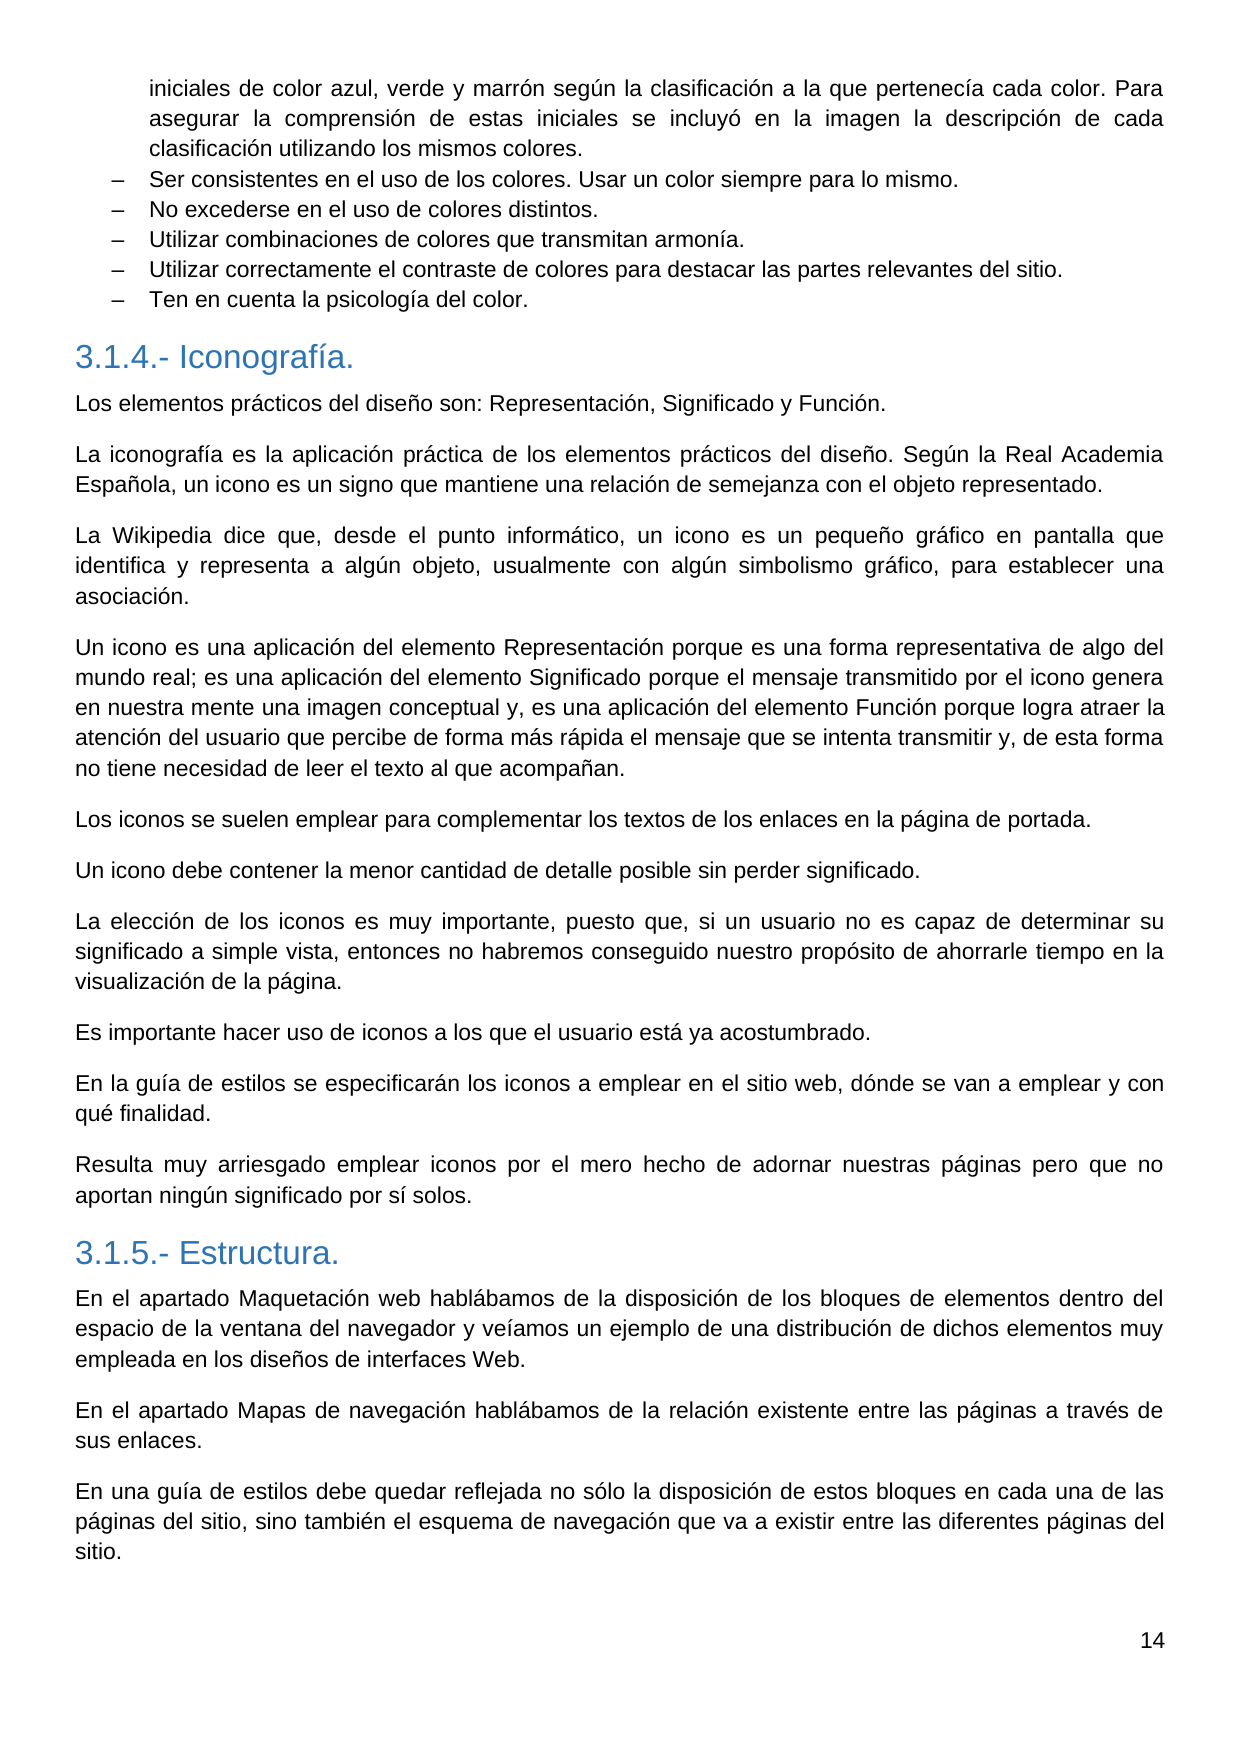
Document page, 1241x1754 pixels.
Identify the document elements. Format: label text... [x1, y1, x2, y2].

list Utilizar correctamente el contraste de colores para destacar las partes relevantes del sitio. [111, 256, 1165, 283]
text La iconografía es la aplicación práctica de los elementos prácticos del diseño. Según la Real Academia Española, un icono es un signo que mantiene una relación de semejanza con el objeto representado. [75, 441, 1165, 498]
subtitle 3.1.4.- Iconografía. [75, 337, 1165, 376]
text En la guía de estilos se especificarán los iconos a emplear en el sitio web, dónde se van a emplear y con qué finalidad. [75, 1070, 1165, 1127]
list No excederse en el uso de colores distintos. [111, 196, 1165, 222]
list Utilizar combinaciones de colores que transmitan armonía. [111, 226, 1165, 252]
text En el apartado Mapas de navegación hablábamos de la relación existente entre las páginas a través de sus enlaces. [75, 1397, 1165, 1453]
text La elección de los iconos es muy importante, puesto que, si un usuario no es capaz de determinar su significado a simple vista, entonces no habremos conseguido nuestro propósito de ahorrarle tiempo en la visualización de la página. [75, 908, 1165, 994]
text En una guía de estilos debe quedar reflejada no sólo la disposición de estos bloques en cada una de las páginas del sitio, sino también el esquema de navegación que va a existir entre las diferentes páginas del sitio. [75, 1478, 1165, 1565]
text Los elementos prácticos del diseño son: Representación, Significado y Función. [75, 390, 1165, 416]
text En el apartado Maquetación web hablábamos de la disposición de los bloques de elementos dentro del espacio de la ventana del navegador y veíamos un ejemplo de una distribución de dichos elementos muy empleada en los diseños de interfaces Web. [75, 1285, 1165, 1372]
list Ser consistentes en el uso de los colores. Usar un color siempre para lo mismo. [111, 166, 1165, 192]
text La Wikipedia dice que, desde el punto informático, un icono es un pequeño gráfico en pantalla que identifica y representa a algún objeto, usualmente con algún simbolismo gráfico, para establecer una asociación. [75, 522, 1165, 609]
text Resulta muy arriesgado emplear iconos por el mero hecho de adornar nuestras páginas pero que no aportan ningún significado por sí solos. [75, 1151, 1165, 1208]
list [111, 75, 1165, 162]
list Ten en cuenta la psicología del color. [111, 286, 1165, 313]
text Los iconos se suelen emplear para complementar los textos de los enlaces en la página de portada. [75, 806, 1165, 832]
text Es importante hacer uso de iconos a los que el usuario está ya acostumbrado. [75, 1019, 1165, 1046]
text Un icono es una aplicación del elemento Representación porque es una forma representativa de algo del mundo real; es una aplicación del elemento Significado porque el mensaje transmitido por el icono genera en nuestra mente una imagen conceptual y, es una aplicación del elemento Función porque logra atraer la atención del usuario que percibe de forma más rápida el mensaje que se intenta transmitir y, de esta forma no tiene necesidad de leer el texto al que acompañan. [75, 634, 1165, 781]
text Un icono debe contener la menor cantidad de detalle posible sin perder significado. [75, 857, 1165, 883]
subtitle 3.1.5.- Estructura. [75, 1233, 1165, 1271]
